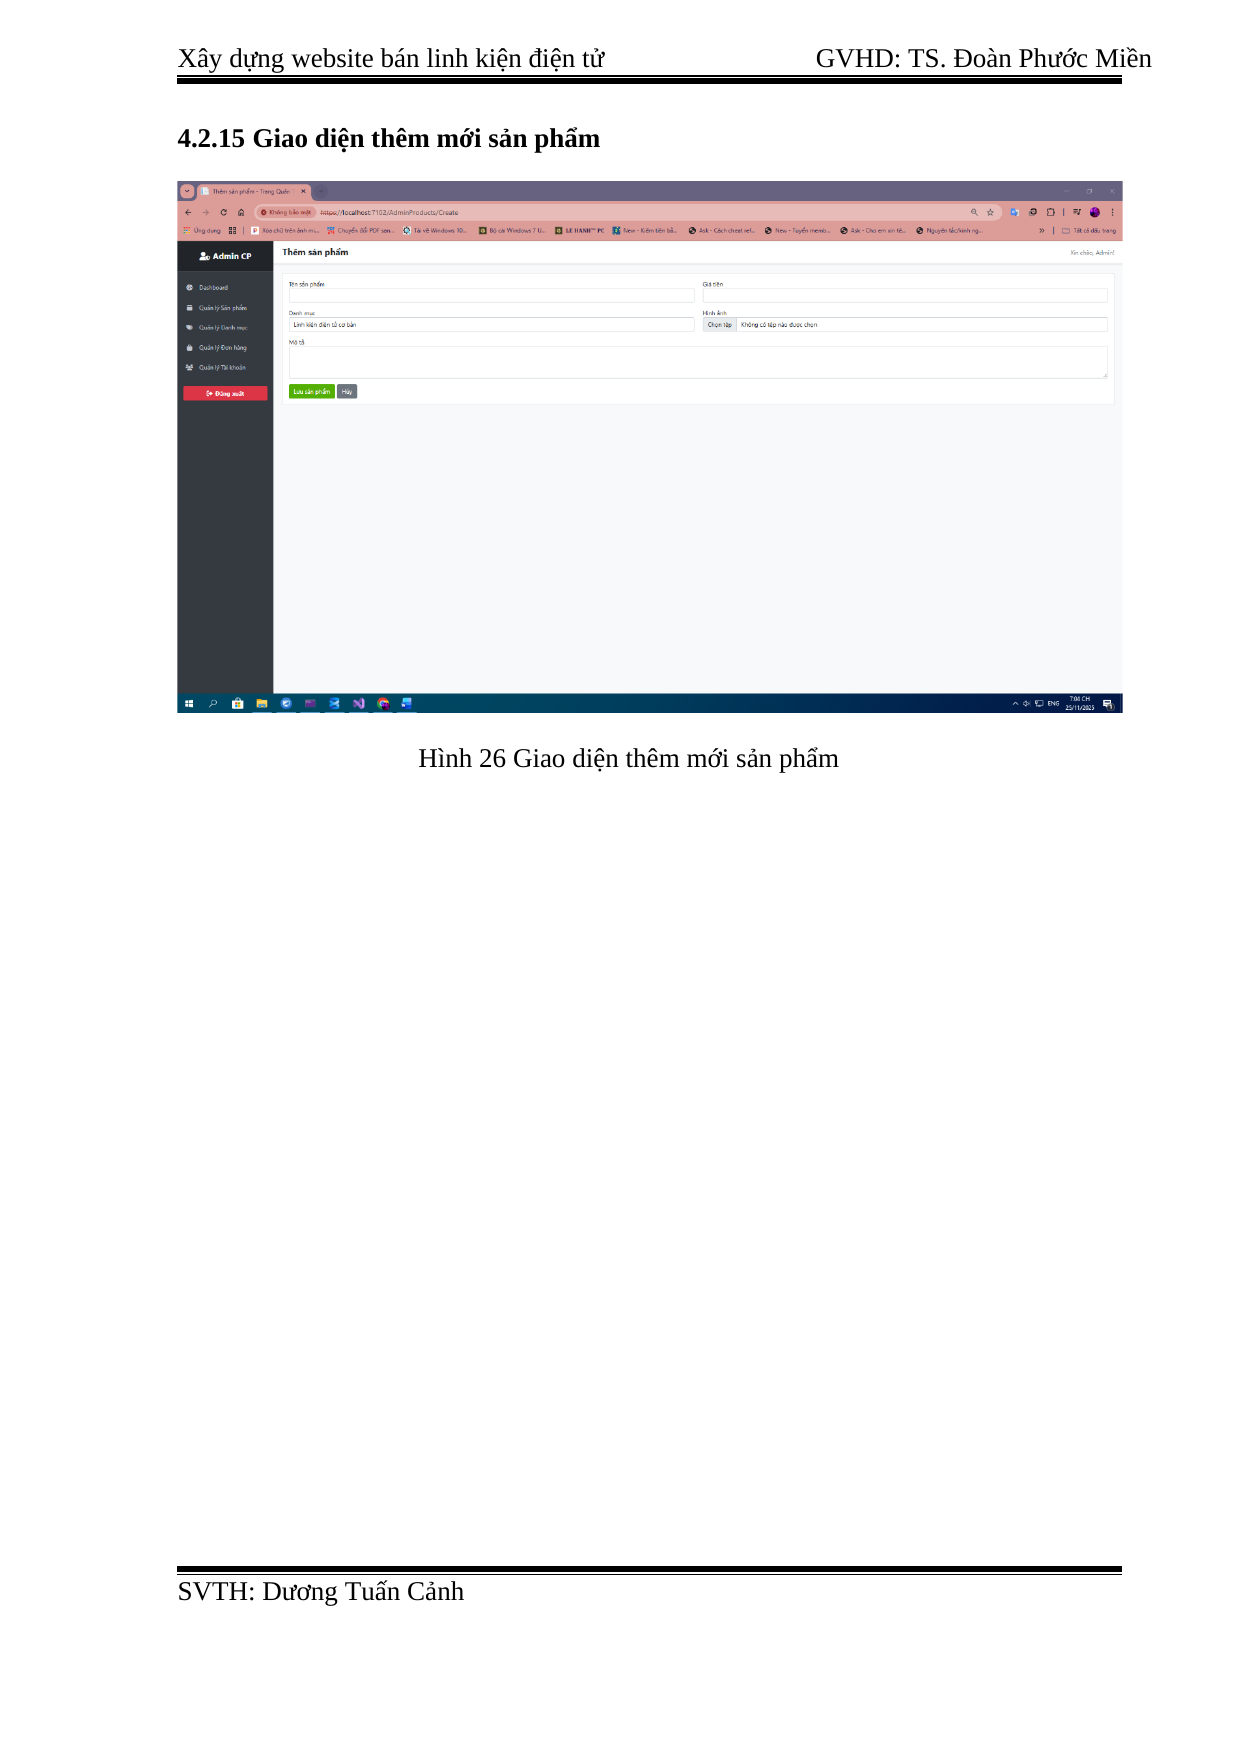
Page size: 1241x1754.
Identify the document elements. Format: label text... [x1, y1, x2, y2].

picture [330, 698, 339, 708]
picture [233, 699, 243, 708]
subtitle 4.2.15 Giao diện thêm mới sản phẩm [177, 122, 1122, 153]
picture [177, 181, 1123, 713]
picture [306, 700, 315, 707]
picture [402, 698, 411, 708]
picture [378, 698, 389, 710]
picture [354, 698, 364, 708]
picture [281, 698, 291, 708]
picture [257, 700, 267, 707]
